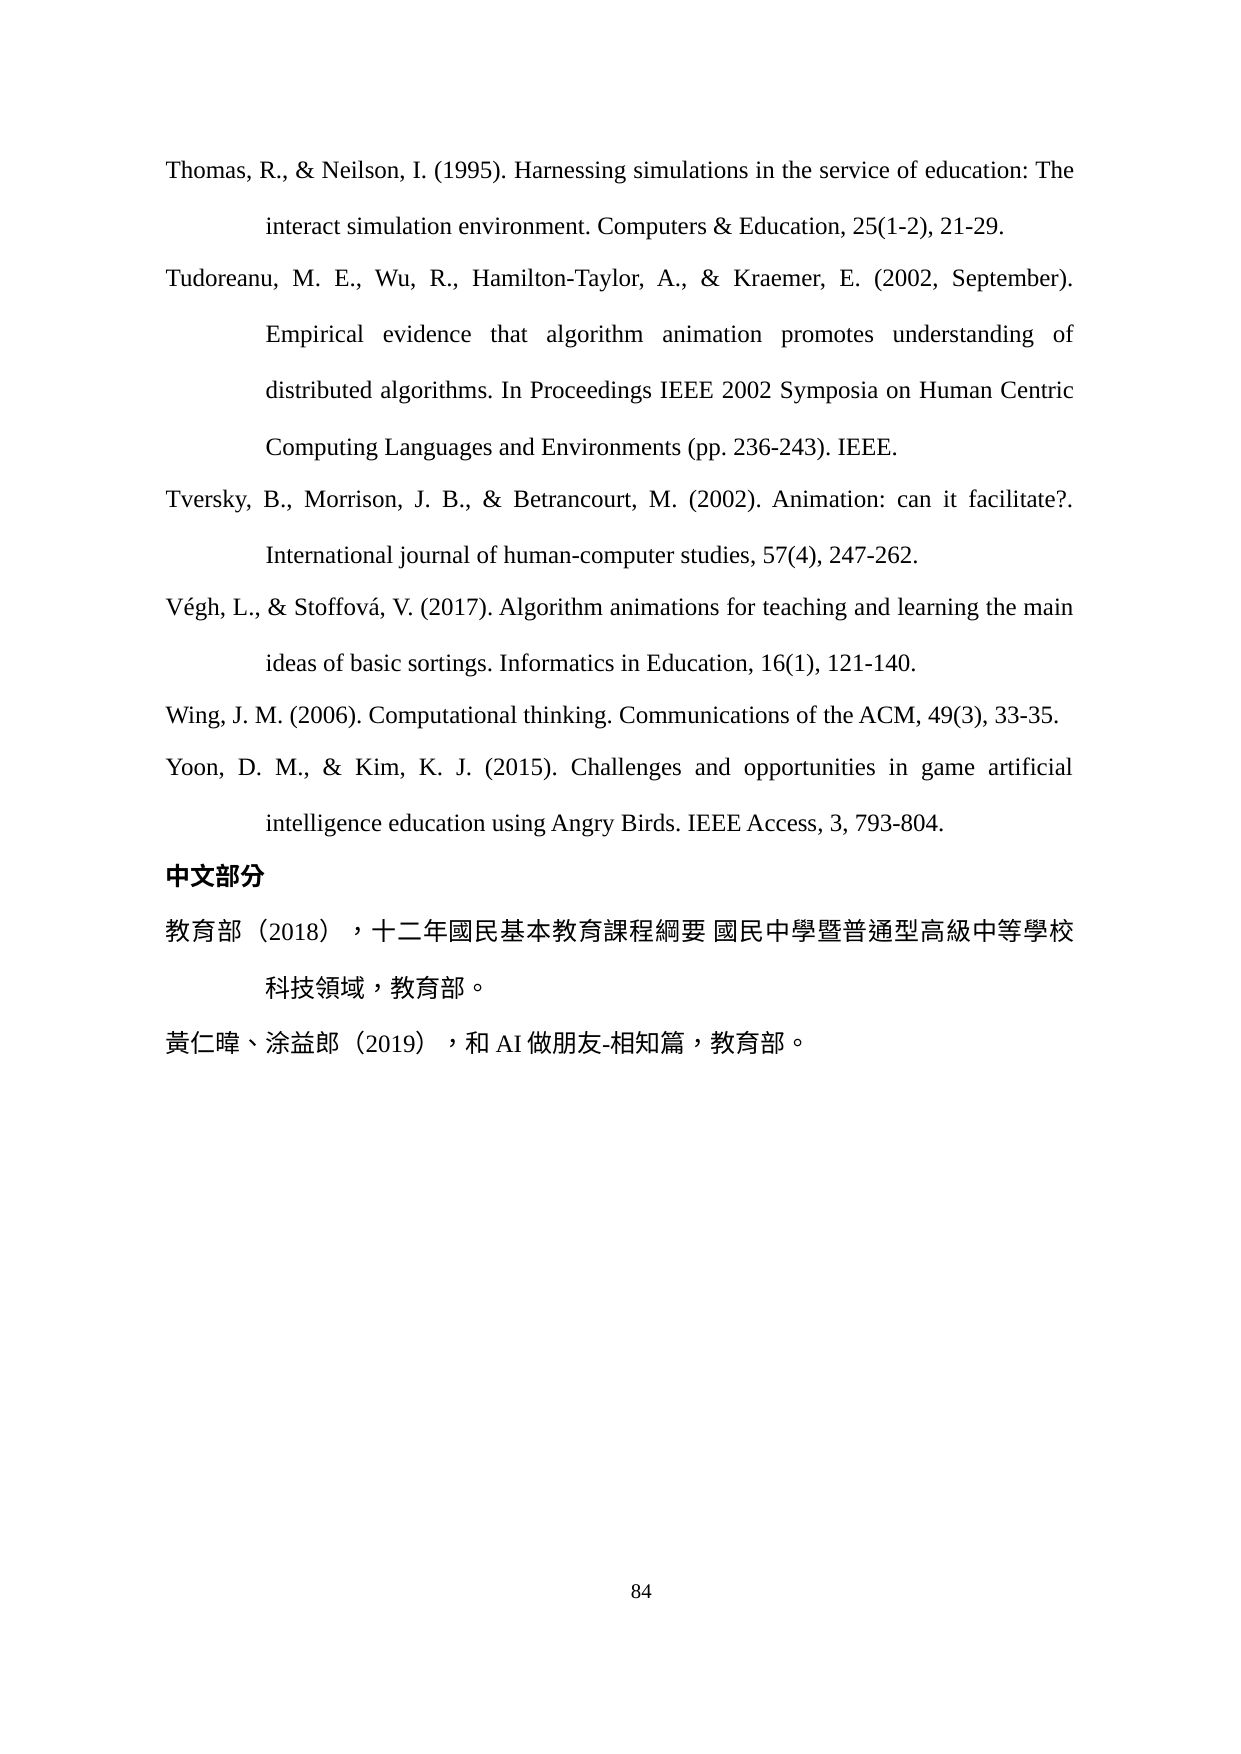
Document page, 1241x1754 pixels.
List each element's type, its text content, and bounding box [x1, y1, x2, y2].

text 黃仁暐、涂益郎（2019），和AI做朋友-相知篇，教育部。 [165, 1023, 1075, 1061]
text Wing, J. M. (2006). Computational thinking. Communications of the ACM, 49(3), 33-35. [165, 696, 1075, 733]
text Tversky, B., Morrison, J. B., & Betrancourt, M. (2002). Animation: can it facilitate?. International journal of human-computer studies, 57(4), 247-262. [165, 479, 1075, 573]
text Yoon, D. M., & Kim, K. J. (2015). Challenges and opportunities in game artificial intelligence education using Angry Birds. IEEE Access, 3, 793-804. [165, 747, 1075, 841]
text 中文部分 [165, 856, 1075, 893]
text 教育部（2018），十二年國民基本教育課程綱要 國民中學暨普通型高級中等學校 科技領域，教育部。 [165, 911, 1075, 1005]
text Thomas, R., & Neilson, I. (1995). Harnessing simulations in the service of education: The interact simulation environment. Computers & Education, 25(1-2), 21-29. [165, 151, 1075, 244]
text Végh, L., & Stoffová, V. (2017). Algorithm animations for teaching and learning the main ideas of basic sortings. Informatics in Education, 16(1), 121-140. [165, 587, 1075, 681]
text Tudoreanu, M. E., Wu, R., Hamilton-Taylor, A., & Kraemer, E. (2002, September). Empirical evidence that algorithm animation promotes understanding of distributed algorithms. In Proceedings IEEE 2002 Symposia on Human Centric Computing Languages and Environments (pp. 236-243). IEEE. [165, 259, 1075, 465]
